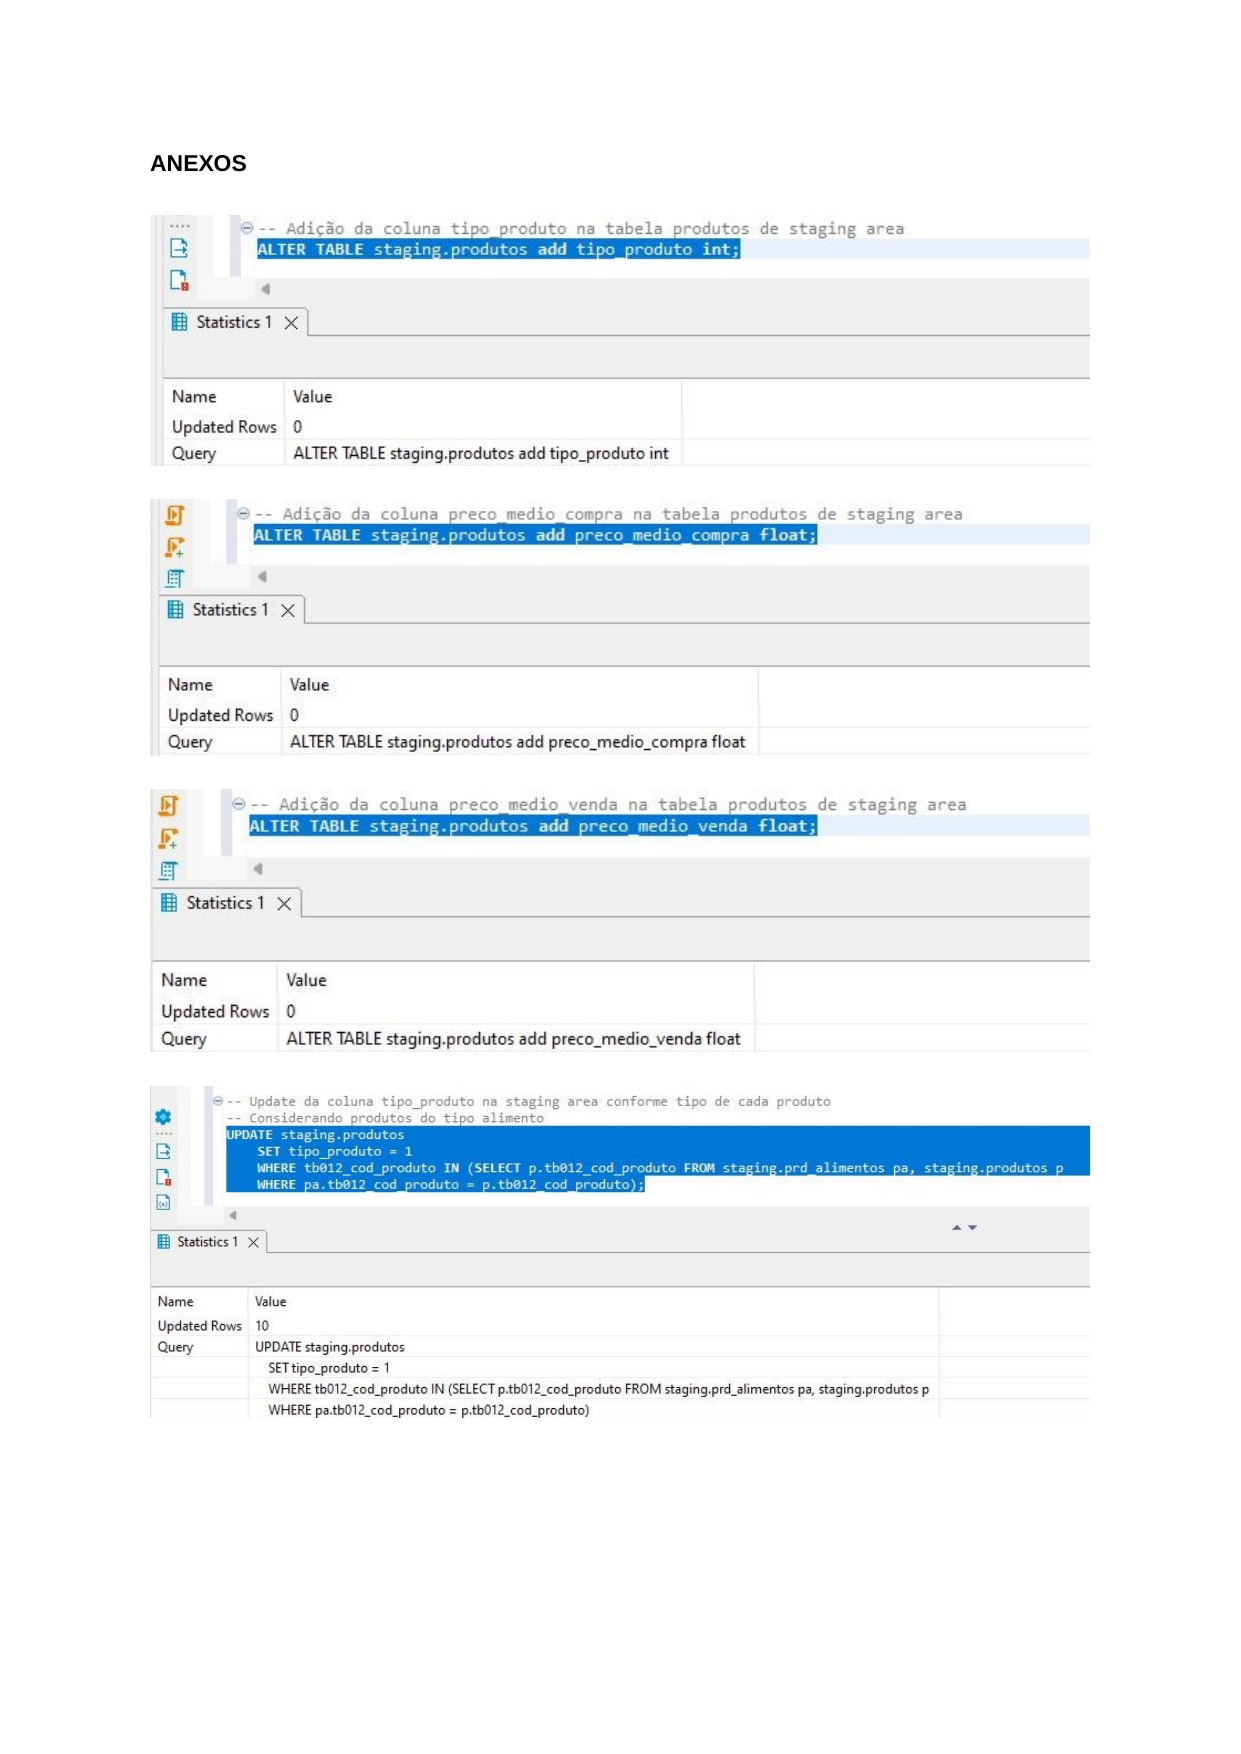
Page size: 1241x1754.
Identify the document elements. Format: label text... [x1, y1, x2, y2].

picture [150, 215, 1091, 466]
picture [150, 499, 1091, 756]
picture [150, 1086, 1091, 1418]
subtitle ANEXOS [150, 150, 1090, 176]
picture [150, 789, 1091, 1052]
